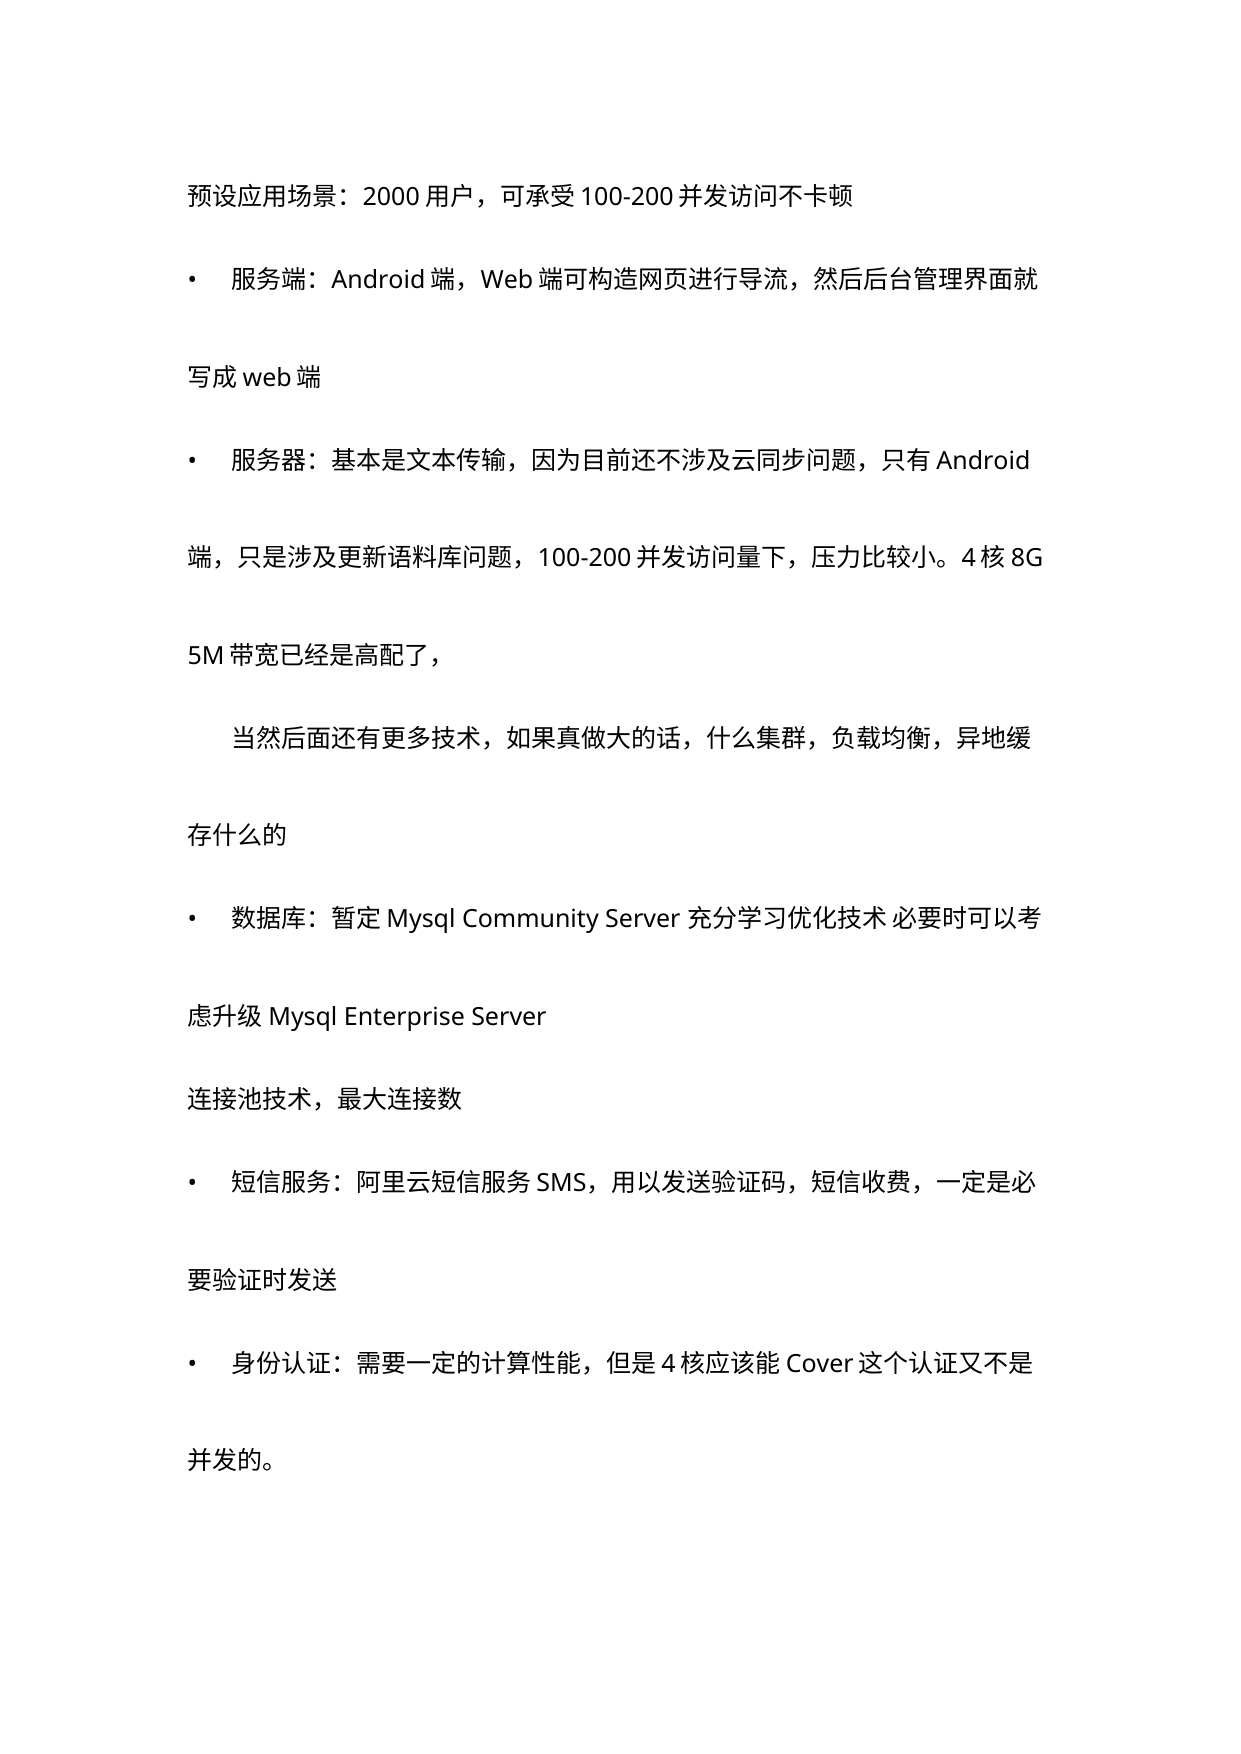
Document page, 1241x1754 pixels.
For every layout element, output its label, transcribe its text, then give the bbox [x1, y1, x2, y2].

text • 身份认证：需要一定的计算性能，但是4核应该能Cover这个认证又不是并发的。 [187, 1329, 1053, 1491]
text • 数据库：暂定Mysql Community Server 充分学习优化技术 必要时可以考虑升级 Mysql Enterprise Server [187, 884, 1053, 1047]
text • 短信服务：阿里云短信服务SMS，用以发送验证码，短信收费，一定是必要验证时发送 [187, 1148, 1053, 1311]
text • 服务器：基本是文本传输，因为目前还不涉及云同步问题，只有Android端，只是涉及更新语料库问题，100-200并发访问量下，压力比较小。4核8G 5M带宽已经是高配了， [187, 426, 1053, 686]
text 连接池技术，最大连接数 [187, 1065, 1053, 1130]
text 预设应用场景：2000用户，可承受100-200并发访问不卡顿 [187, 162, 1053, 227]
text 当然后面还有更多技术，如果真做大的话，什么集群，负载均衡，异地缓存什么的 [187, 704, 1053, 866]
text • 服务端：Android端，Web端可构造网页进行导流，然后后台管理界面就写成web端 [187, 245, 1053, 408]
